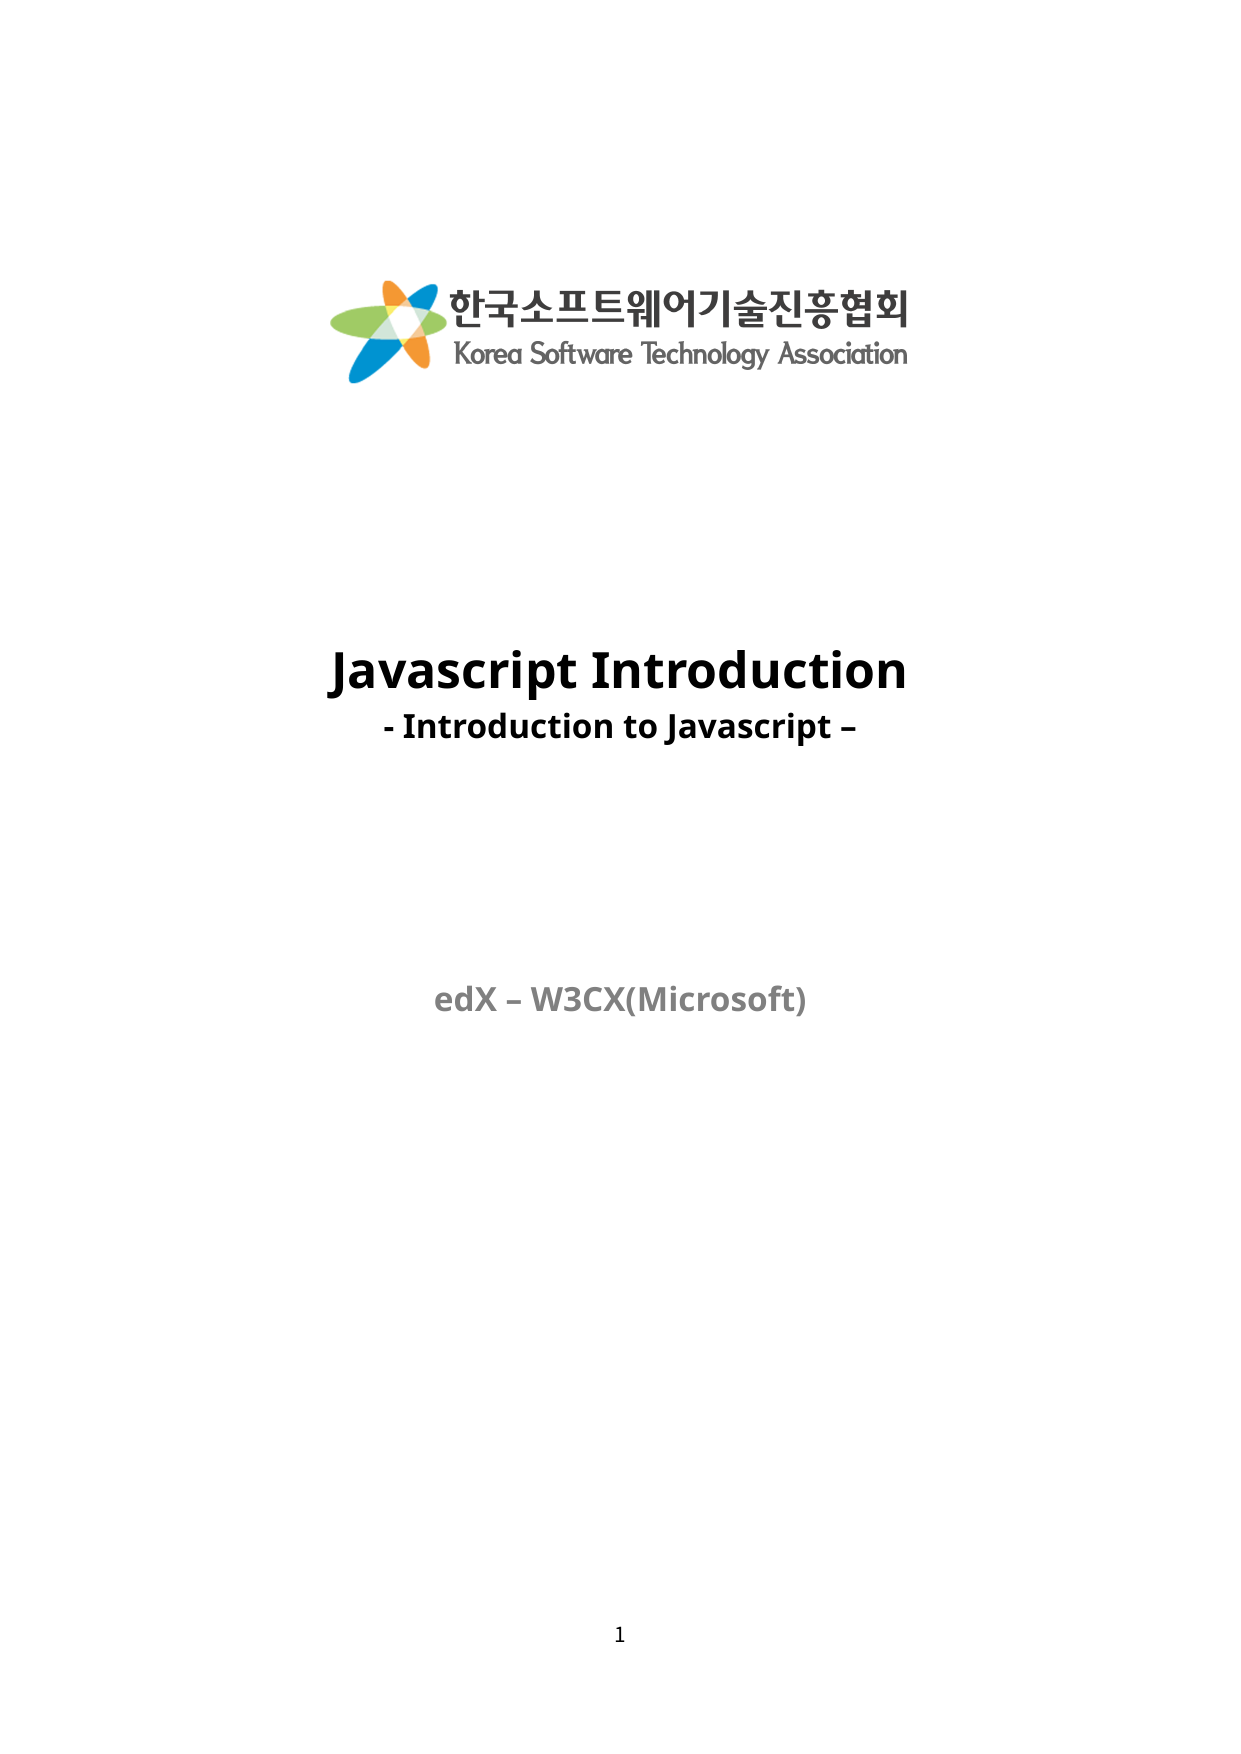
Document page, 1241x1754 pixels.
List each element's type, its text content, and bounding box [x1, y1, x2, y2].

text Javascript Introduction [112, 635, 1128, 703]
text - Introduction to Javascript – [112, 703, 1128, 748]
picture [320, 274, 920, 386]
text edX – W3CX(Microsoft) [112, 976, 1128, 1021]
